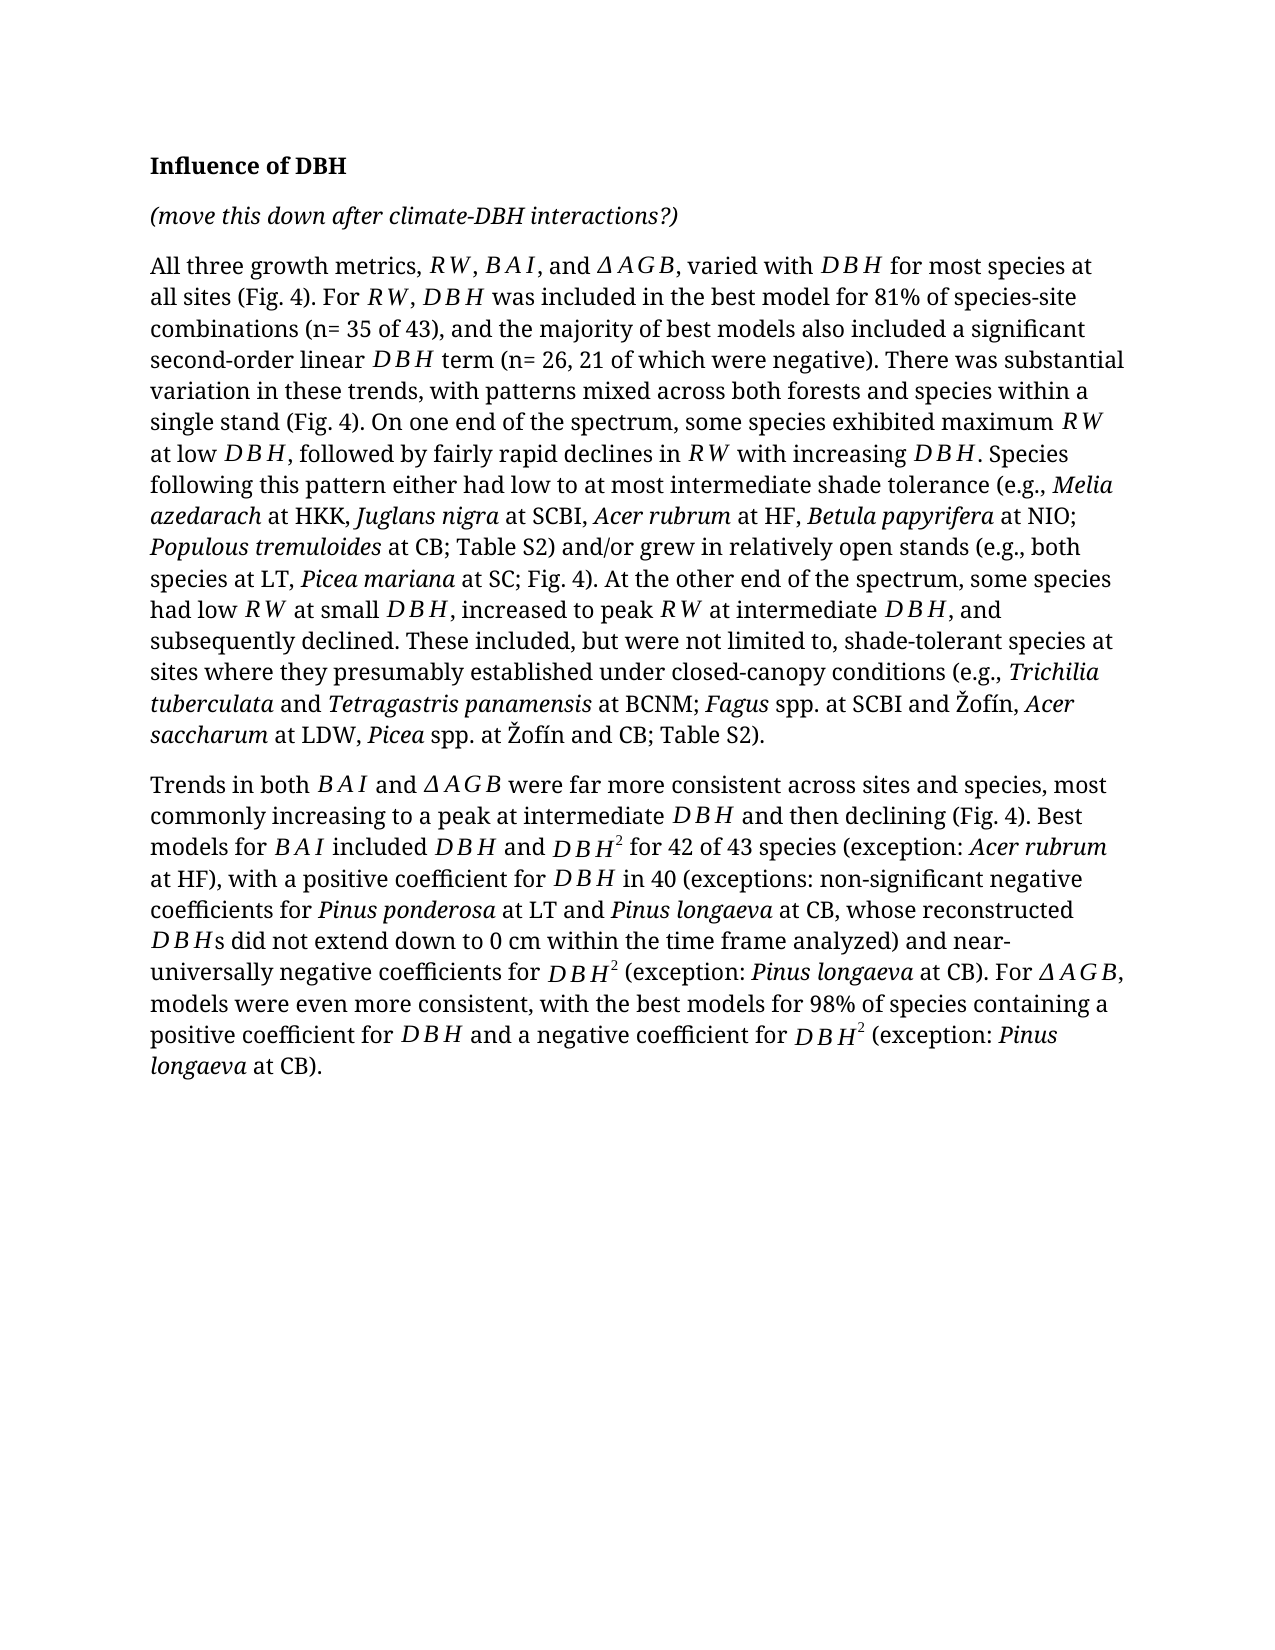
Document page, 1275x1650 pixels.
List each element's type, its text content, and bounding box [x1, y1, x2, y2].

text All three growth metrics, , , and , varied with for most species at all sites (Fig. 4). For , was included in the best model for 81% of species-site combinations (n= 35 of 43), and the majority of best models also included a significant second-order linear term (n= 26, 21 of which were negative). There was substantial variation in these trends, with patterns mixed across both forests and species within a single stand (Fig. 4). On one end of the spectrum, some species exhibited maximum at low , followed by fairly rapid declines in with increasing . Species following this pattern either had low to at most intermediate shade tolerance (e.g., Melia azedarach at HKK, Juglans nigra at SCBI, Acer rubrum at HF, Betula papyrifera at NIO; Populous tremuloides at CB; Table S2) and/or grew in relatively open stands (e.g., both species at LT, Picea mariana at SC; Fig. 4). At the other end of the spectrum, some species had low at small , increased to peak at intermediate , and subsequently declined. These included, but were not limited to, shade-tolerant species at sites where they presumably established under closed-canopy conditions (e.g., Trichilia tuberculata and Tetragastris panamensis at BCNM; Fagus spp. at SCBI and Žofín, Acer saccharum at LDW, Picea spp. at Žofín and CB; Table S2). [150, 250, 1125, 750]
text Trends in both and were far more consistent across sites and species, most commonly increasing to a peak at intermediate and then declining (Fig. 4). Best models for included and for 42 of 43 species (exception: Acer rubrum at HF), with a positive coefficient for in 40 (exceptions: non-significant negative coefficients for Pinus ponderosa at LT and Pinus longaeva at CB, whose reconstructed s did not extend down to 0 cm within the time frame analyzed) and near-universally negative coefficients for (exception: Pinus longaeva at CB). For , models were even more consistent, with the best models for 98% of species containing a positive coefficient for and a negative coefficient for (exception: Pinus longaeva at CB). [150, 769, 1125, 1081]
subtitle Influence of DBH [150, 150, 1125, 181]
text (move this down after climate-DBH interactions?) [150, 200, 1125, 231]
